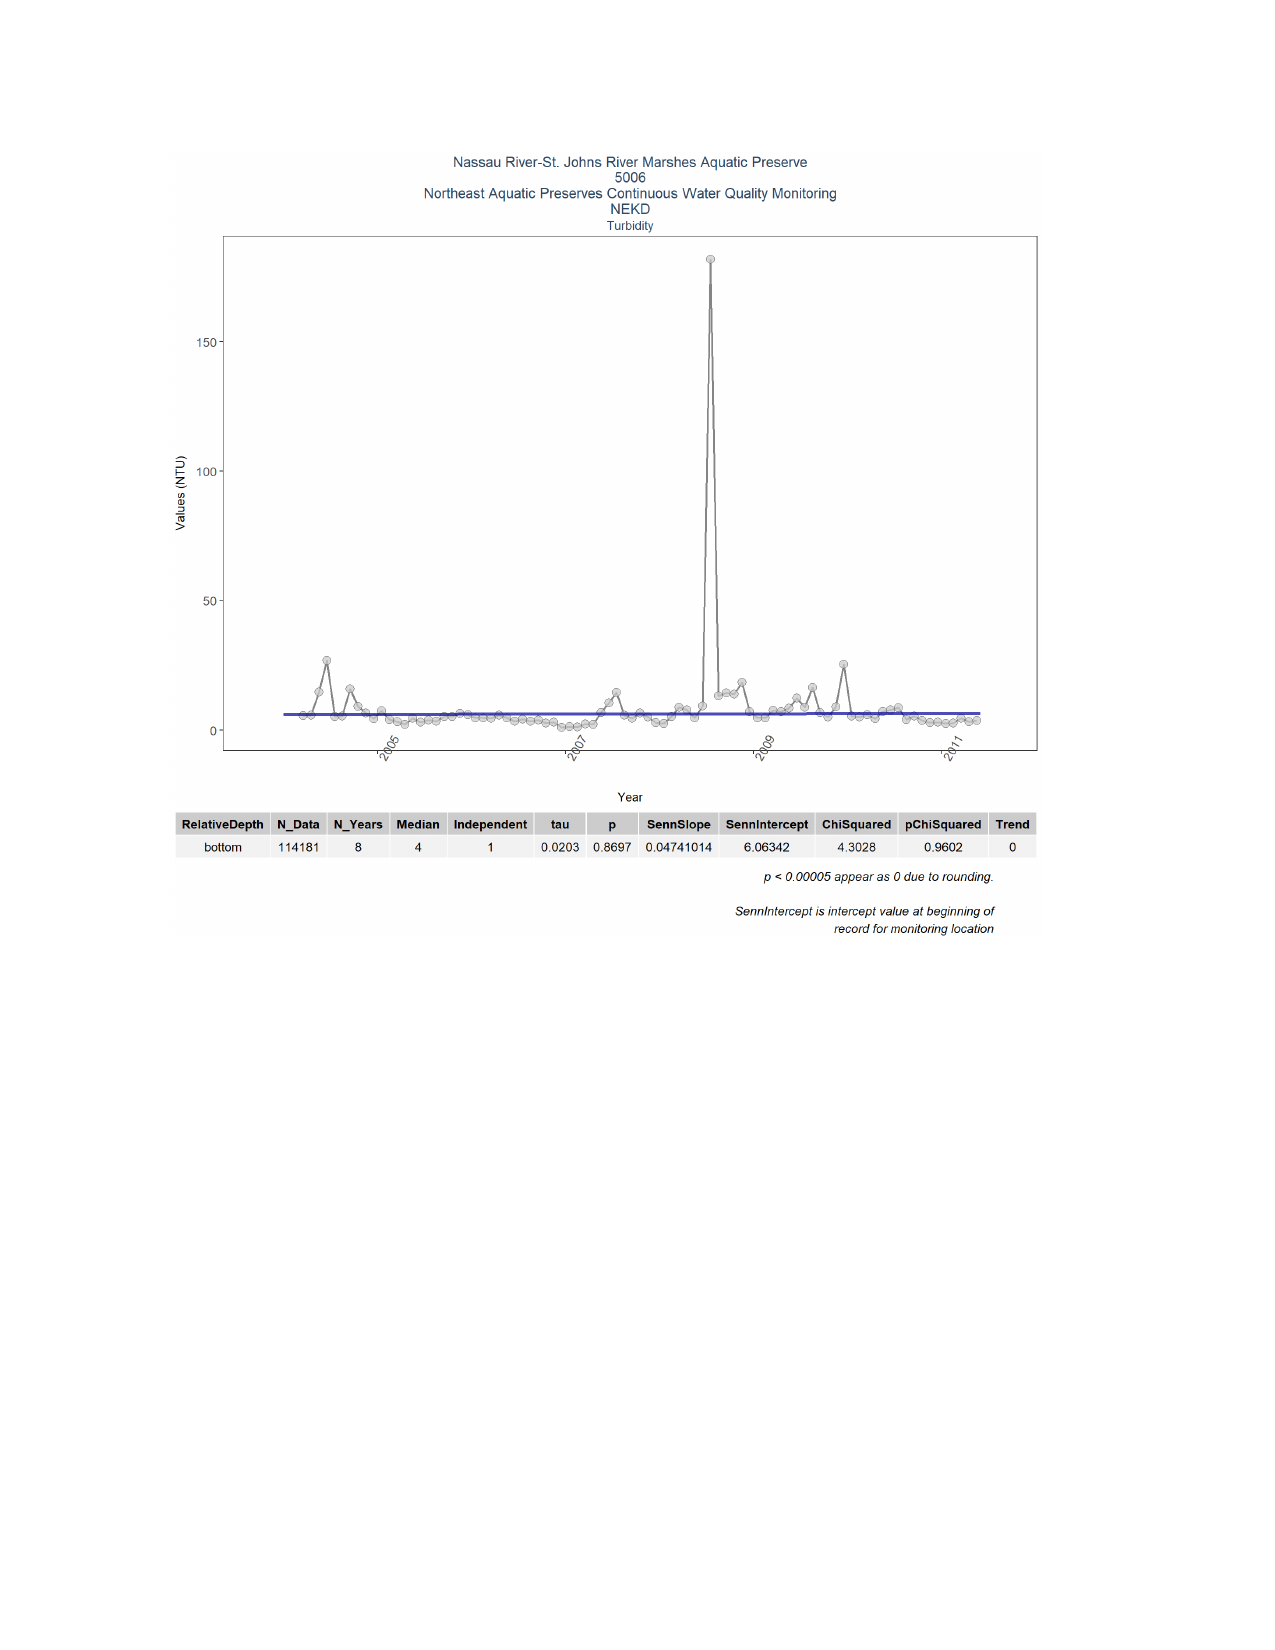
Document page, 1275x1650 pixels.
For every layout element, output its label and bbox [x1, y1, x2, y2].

picture [168, 150, 1044, 938]
